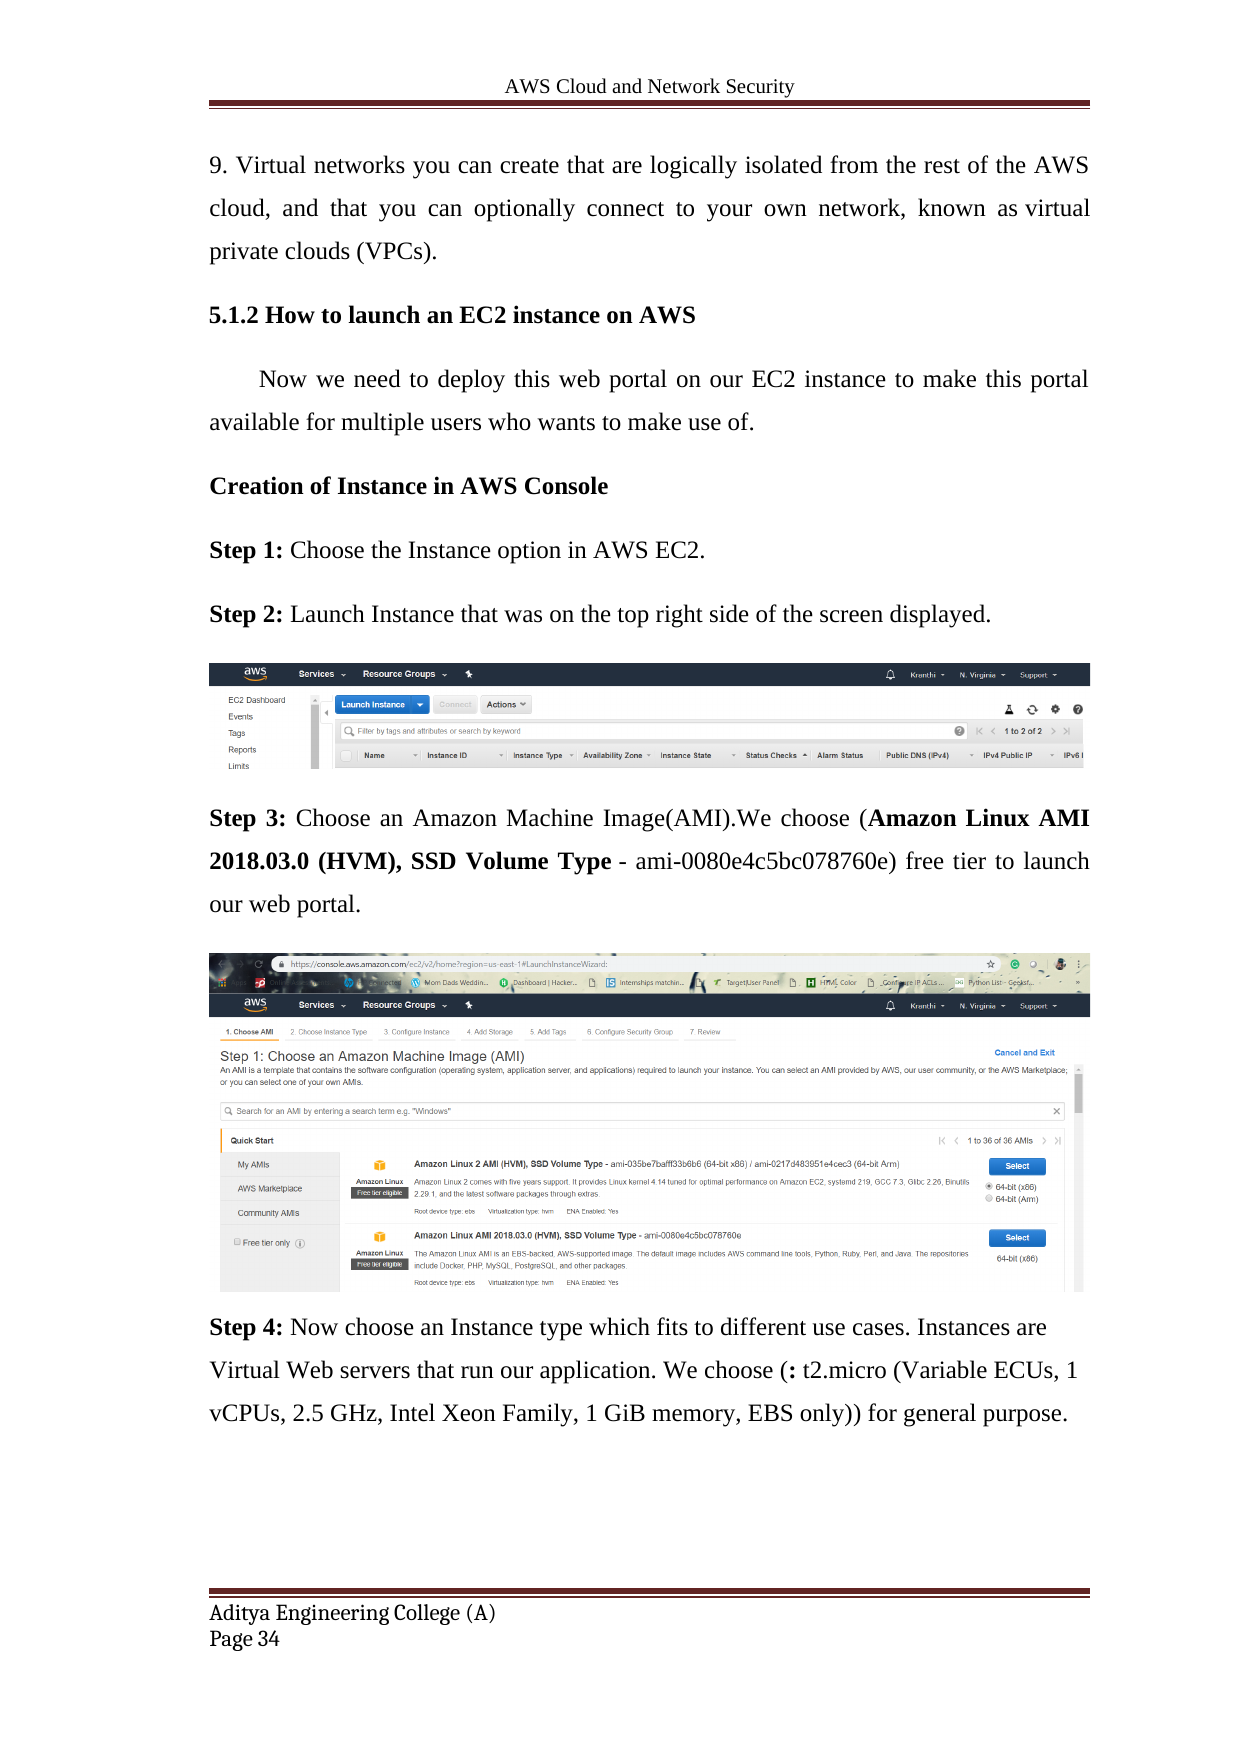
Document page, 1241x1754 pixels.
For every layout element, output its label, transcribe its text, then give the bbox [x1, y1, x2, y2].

text Step 2: Launch Instance that was on the top right side of the screen displayed. [209, 599, 1090, 628]
text 9. Virtual networks you can create that are logically isolated from the rest of the AWS cloud, and that you can optionally connect to your own network, known as virtual private clouds (VPCs). [209, 150, 1090, 265]
text Step 3: Choose an Amazon Machine Image(AMI).We choose (Amazon Linux AMI 2018.03.0 (HVM), SSD Volume Type - ami-0080e4c5bc078760e) free tier to launch our web portal. [209, 803, 1090, 918]
text 5.1.2 How to launch an EC2 instance on AWS [183, 300, 1090, 329]
text Step 1: Choose the Instance option in AWS EC2. [209, 535, 1090, 564]
picture [209, 663, 1091, 769]
picture [209, 953, 1091, 1292]
text Now we need to deploy this web portal on our EC2 instance to make this portal available for multiple users who wants to make use of. [209, 364, 1090, 436]
text Creation of Instance in AWS Console [209, 471, 1090, 500]
text Step 4: Now choose an Instance type which fits to different use cases. Instances are Virtual Web servers that run our application. We choose (: t2.micro (Variable ECUs, 1 vCPUs, 2.5 GHz, Intel Xeon Family, 1 GiB memory, EBS only)) for general purpose. [209, 1312, 1090, 1427]
